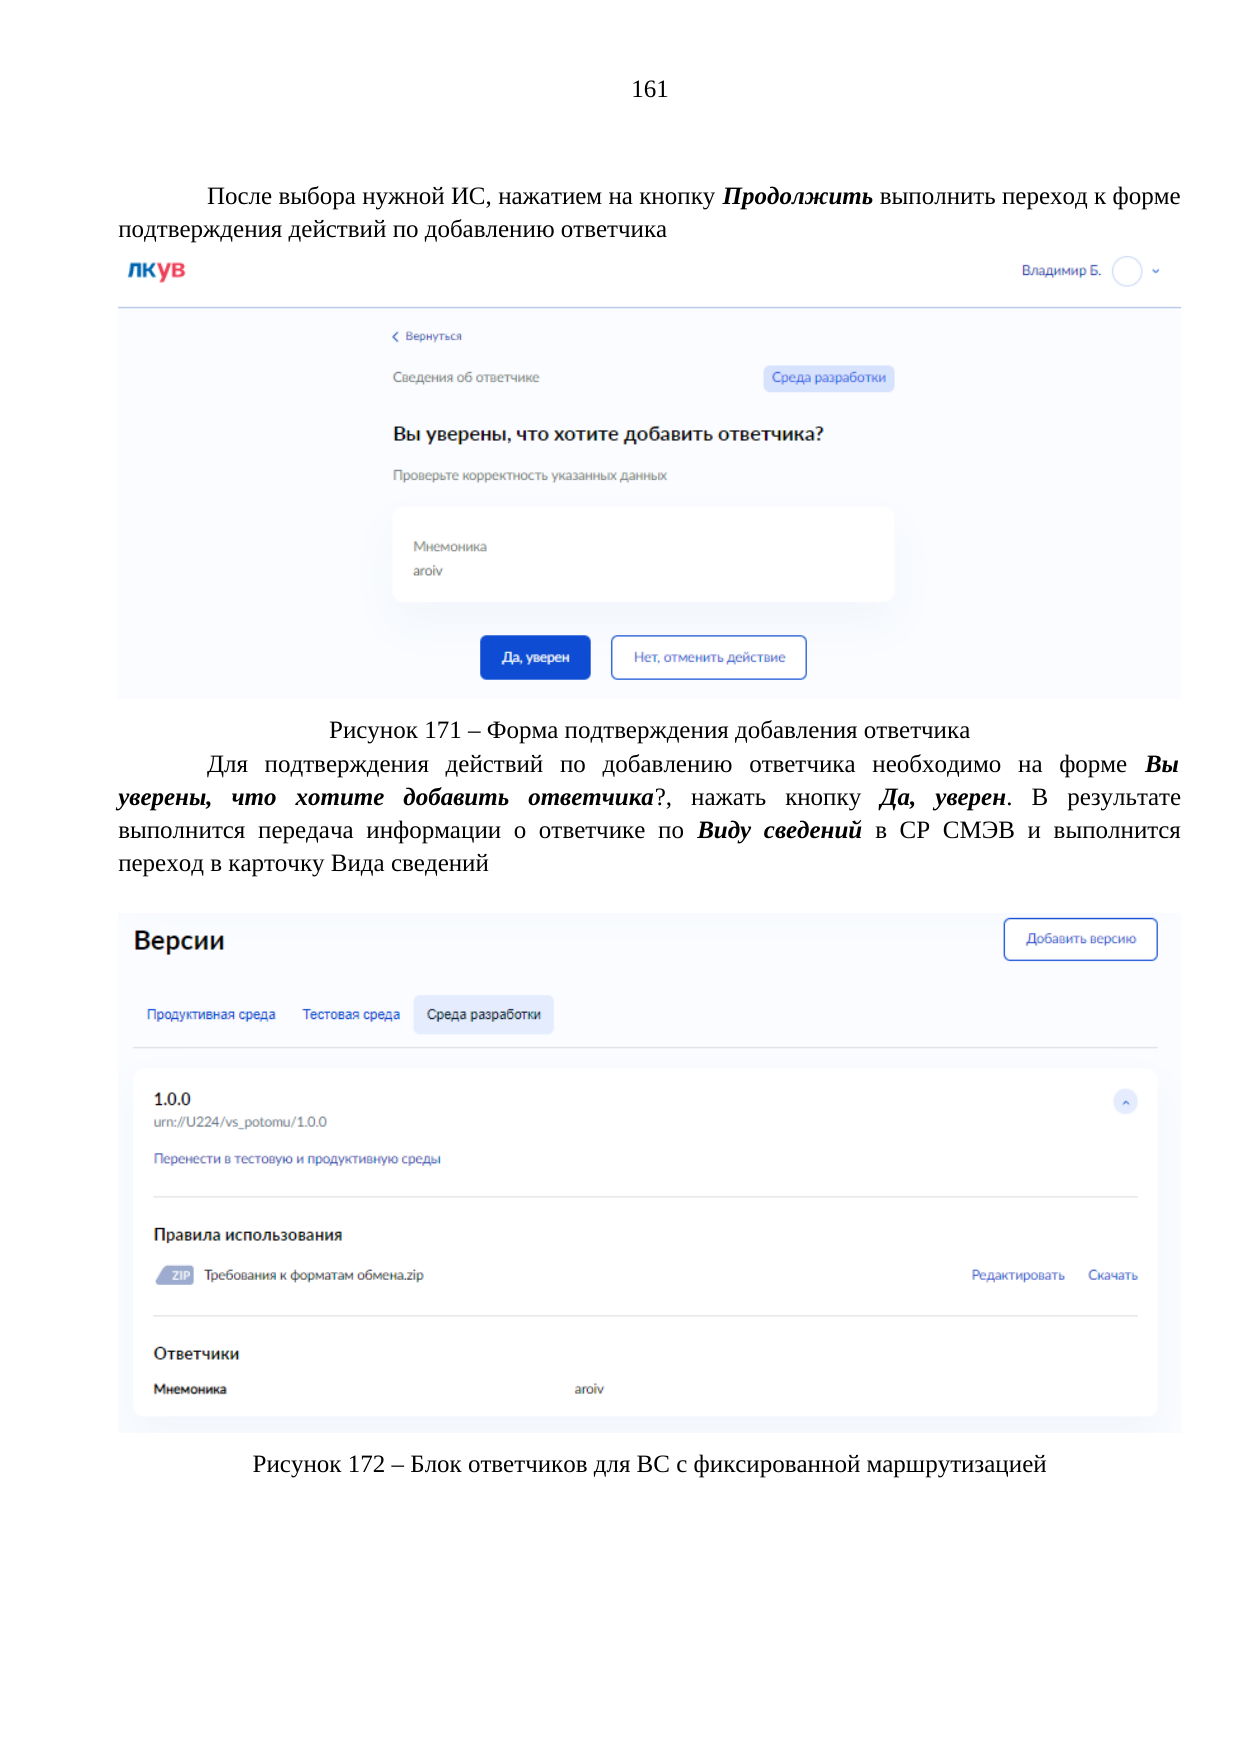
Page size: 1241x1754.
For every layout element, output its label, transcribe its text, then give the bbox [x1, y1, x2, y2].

picture [118, 246, 1182, 699]
text Для подтверждения действий по добавлению ответчика необходимо на форме Вы уверены, что хотите добавить ответчика?, нажать кнопку Да, уверен. В результате выполнится передача информации о ответчике по Виду сведений в СР СМЭВ и выполнится переход в карточку Вида сведений [118, 749, 1181, 876]
text После выбора нужной ИС, нажатием на кнопку Продолжить выполнить переход к форме подтверждения действий по добавлению ответчика [118, 181, 1181, 242]
picture [118, 913, 1182, 1433]
